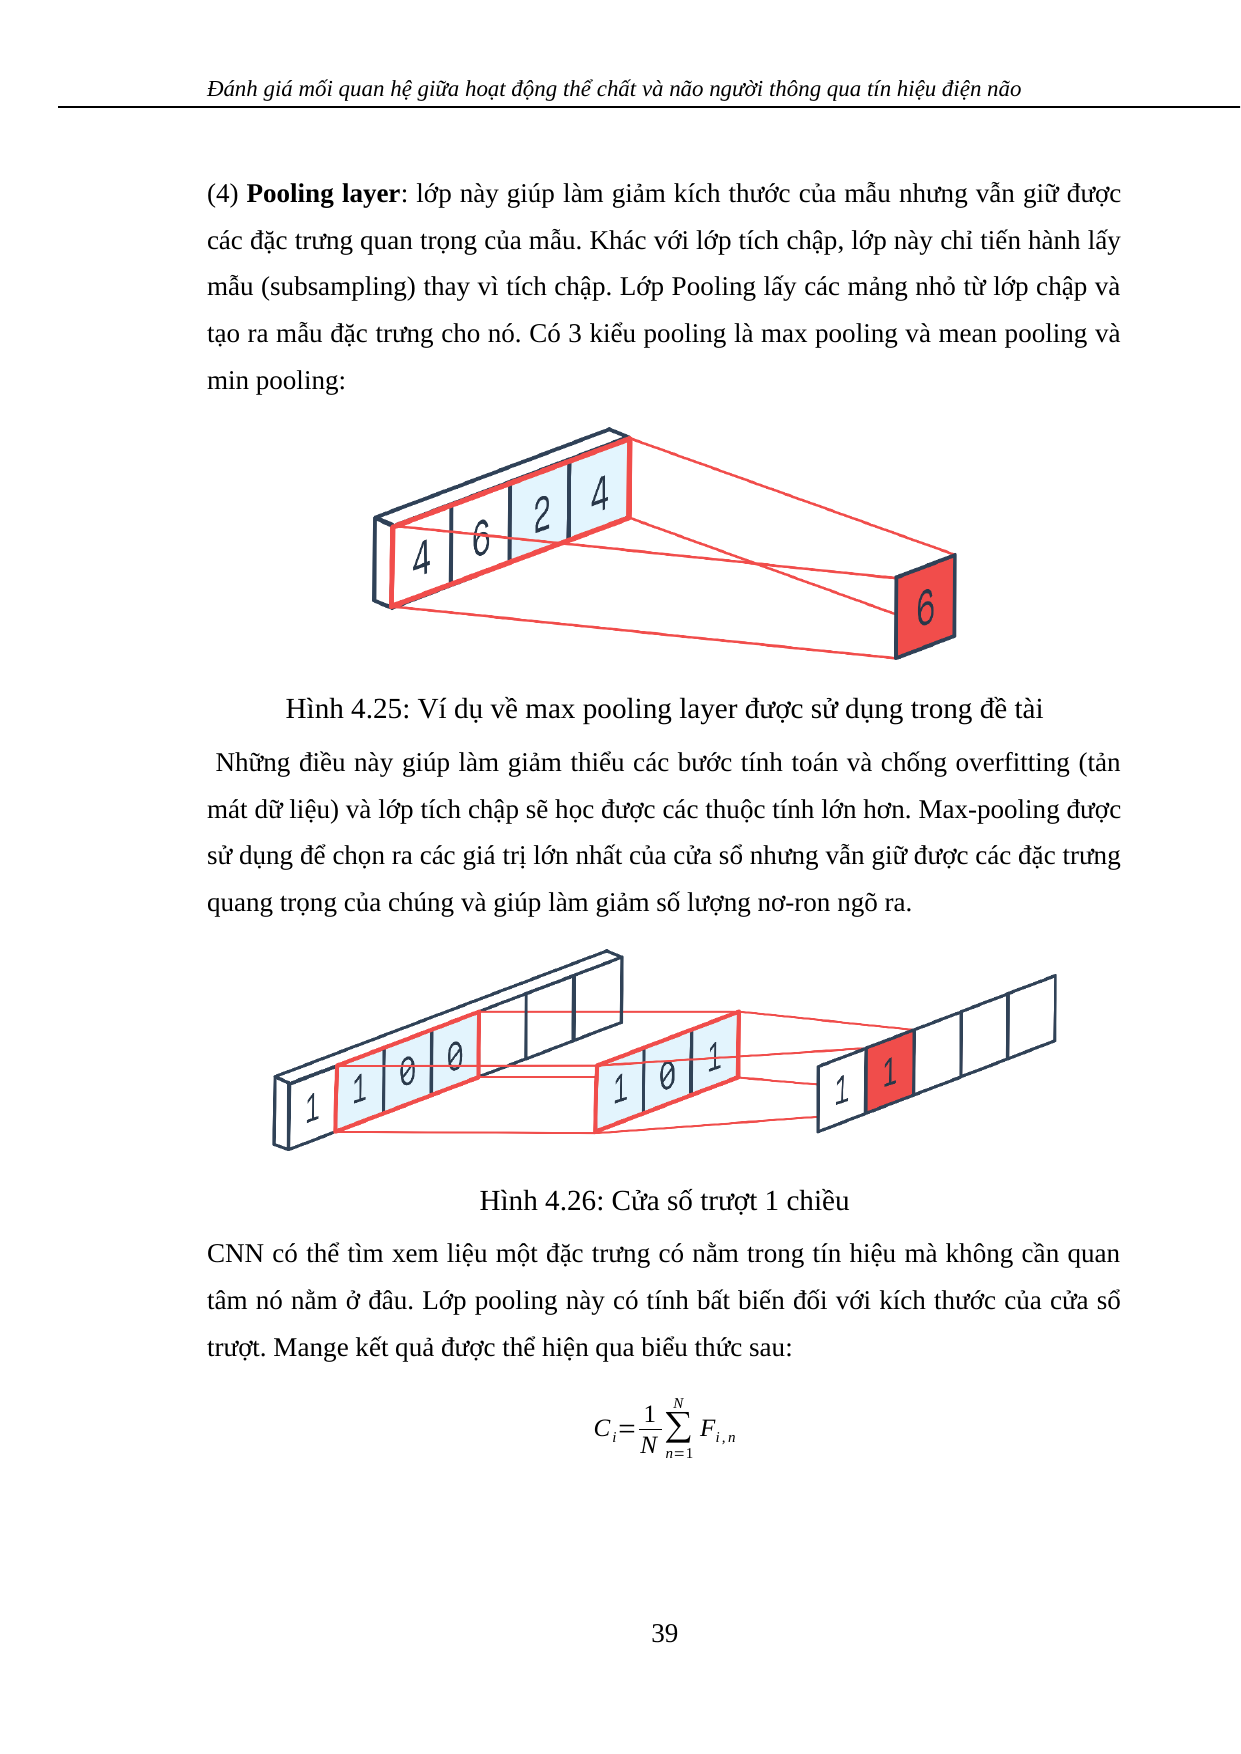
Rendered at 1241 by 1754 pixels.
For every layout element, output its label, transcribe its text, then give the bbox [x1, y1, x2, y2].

text Những điều này giúp làm giảm thiểu các bước tính toán và chống overfitting (tản mát dữ liệu) và lớp tích chập sẽ học được các thuộc tính lớn hơn. Max-pooling được sử dụng để chọn ra các giá trị lớn nhất của cửa sổ nhưng vẫn giữ được các đặc trưng quang trọng của chúng và giúp làm giảm số lượng nơ-ron ngõ ra. [207, 746, 1122, 917]
picture [372, 427, 957, 660]
text (4) Pooling layer: lớp này giúp làm giảm kích thước của mẫu nhưng vẫn giữ được các đặc trưng quan trọng của mẫu. Khác với lớp tích chập, lớp này chỉ tiến hành lấy mẫu (subsampling) thay vì tích chập. Lớp Pooling lấy các mảng nhỏ từ lớp chập và tạo ra mẫu đặc trưng cho nó. Có 3 kiểu pooling là max pooling và mean pooling và min pooling: [207, 177, 1122, 395]
picture [272, 949, 1057, 1151]
text CNN có thể tìm xem liệu một đặc trưng có nằm trong tín hiệu mà không cần quan tâm nó nằm ở đâu. Lớp pooling này có tính bất biến đối với kích thước của cửa sổ trượt. Mange kết quả được thể hiện qua biểu thức sau: [207, 1237, 1122, 1362]
